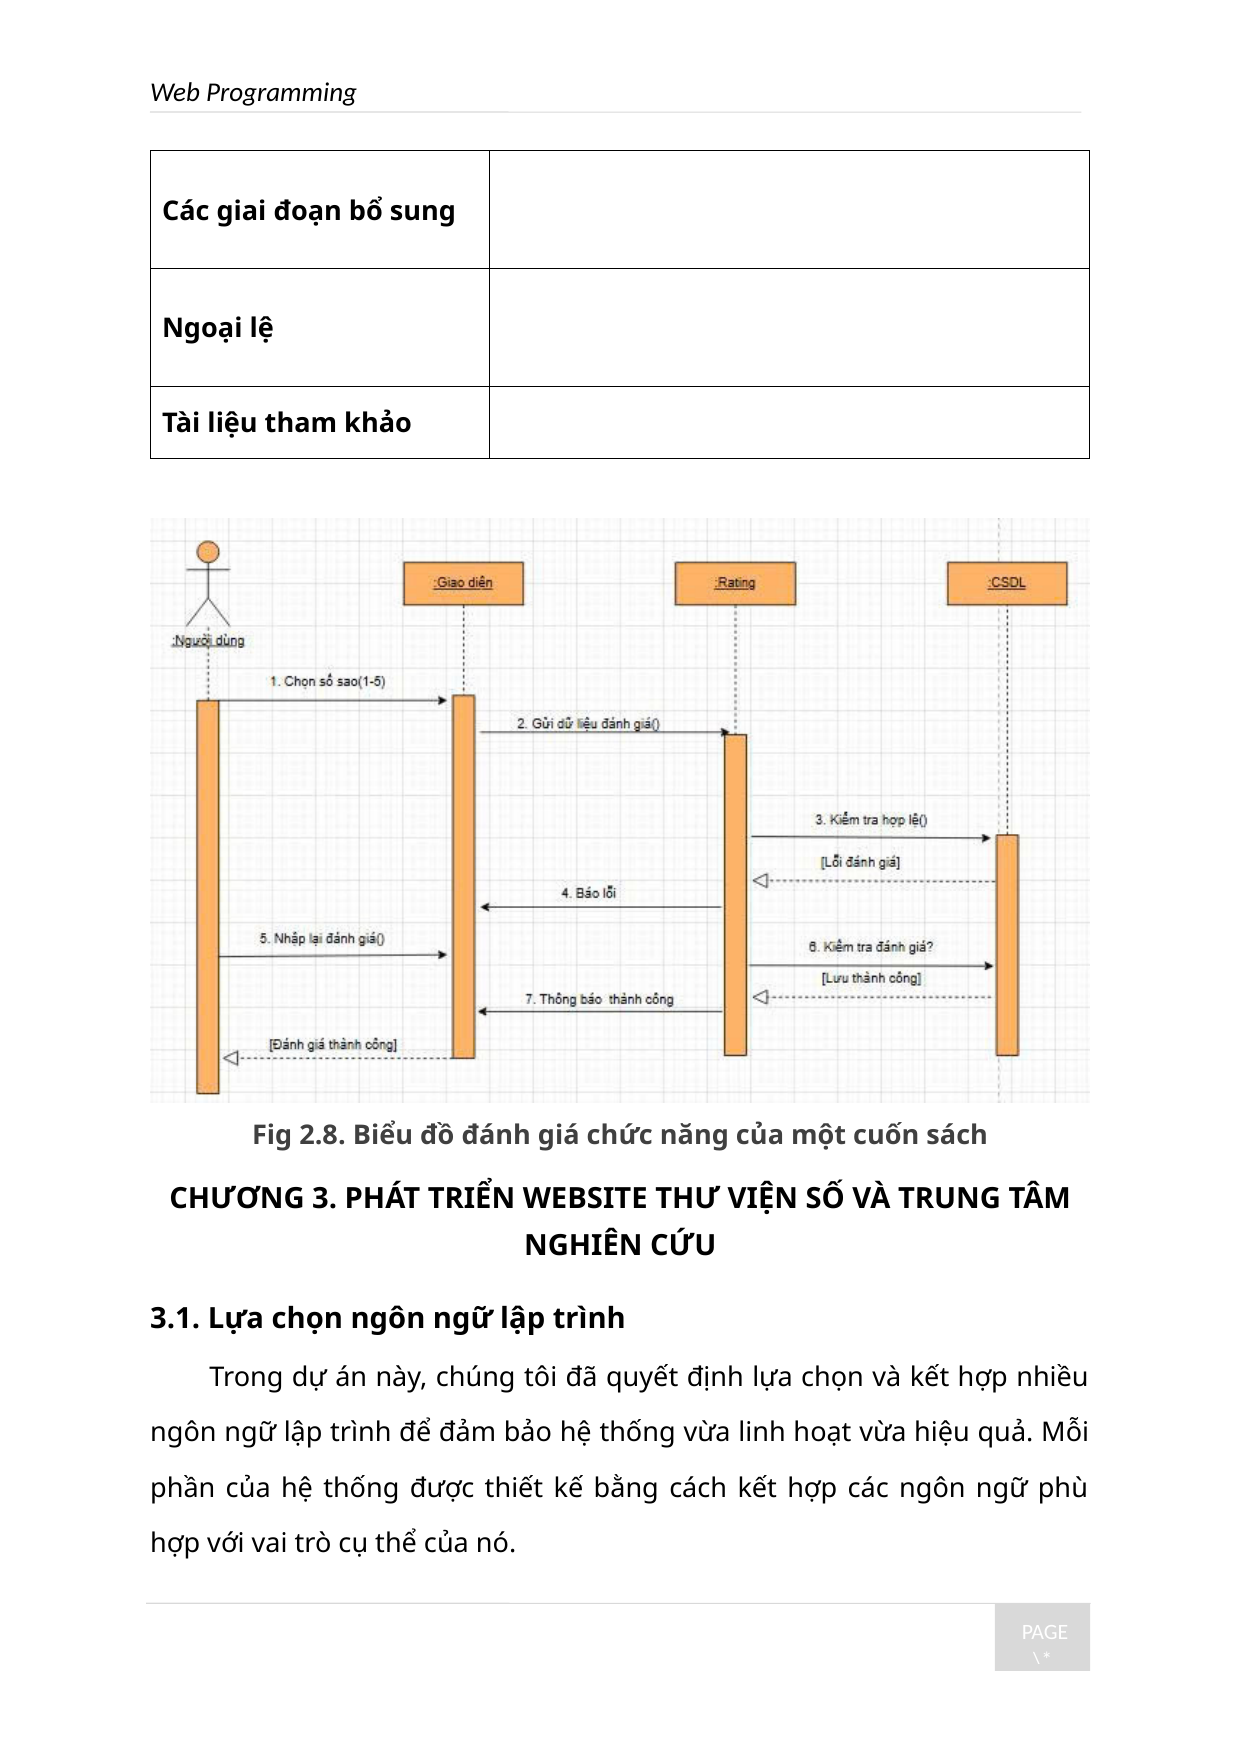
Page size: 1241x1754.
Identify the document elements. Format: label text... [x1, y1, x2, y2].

table_cell [490, 387, 1089, 458]
subtitle 3.1. Lựa chọn ngôn ngữ lập trình [150, 1297, 1090, 1337]
text Trong dự án này, chúng tôi đã quyết định lựa chọn và kết hợp nhiều ngôn ngữ lập trình để đảm bảo hệ thống vừa linh hoạt vừa hiệu quả. Mỗi phần của hệ thống được thiết kế bằng cách kết hợp các ngôn ngữ phù hợp với vai trò cụ thể của nó. [150, 1357, 1090, 1560]
table_cell Tài liệu tham khảo [151, 387, 489, 458]
picture [150, 518, 1090, 1103]
table_cell Các giai đoạn bổ sung [151, 151, 489, 268]
text Fig 2.8. Biểu đồ đánh giá chức năng của một cuốn sách [150, 1115, 1090, 1152]
table_cell Ngoại lệ [151, 269, 489, 386]
table_cell [490, 269, 1089, 386]
subtitle CHƯƠNG 3. PHÁT TRIỂN WEBSITE THƯ VIỆN SỐ VÀ TRUNG TÂM NGHIÊN CỨU [150, 1177, 1090, 1264]
table_cell [490, 151, 1089, 268]
